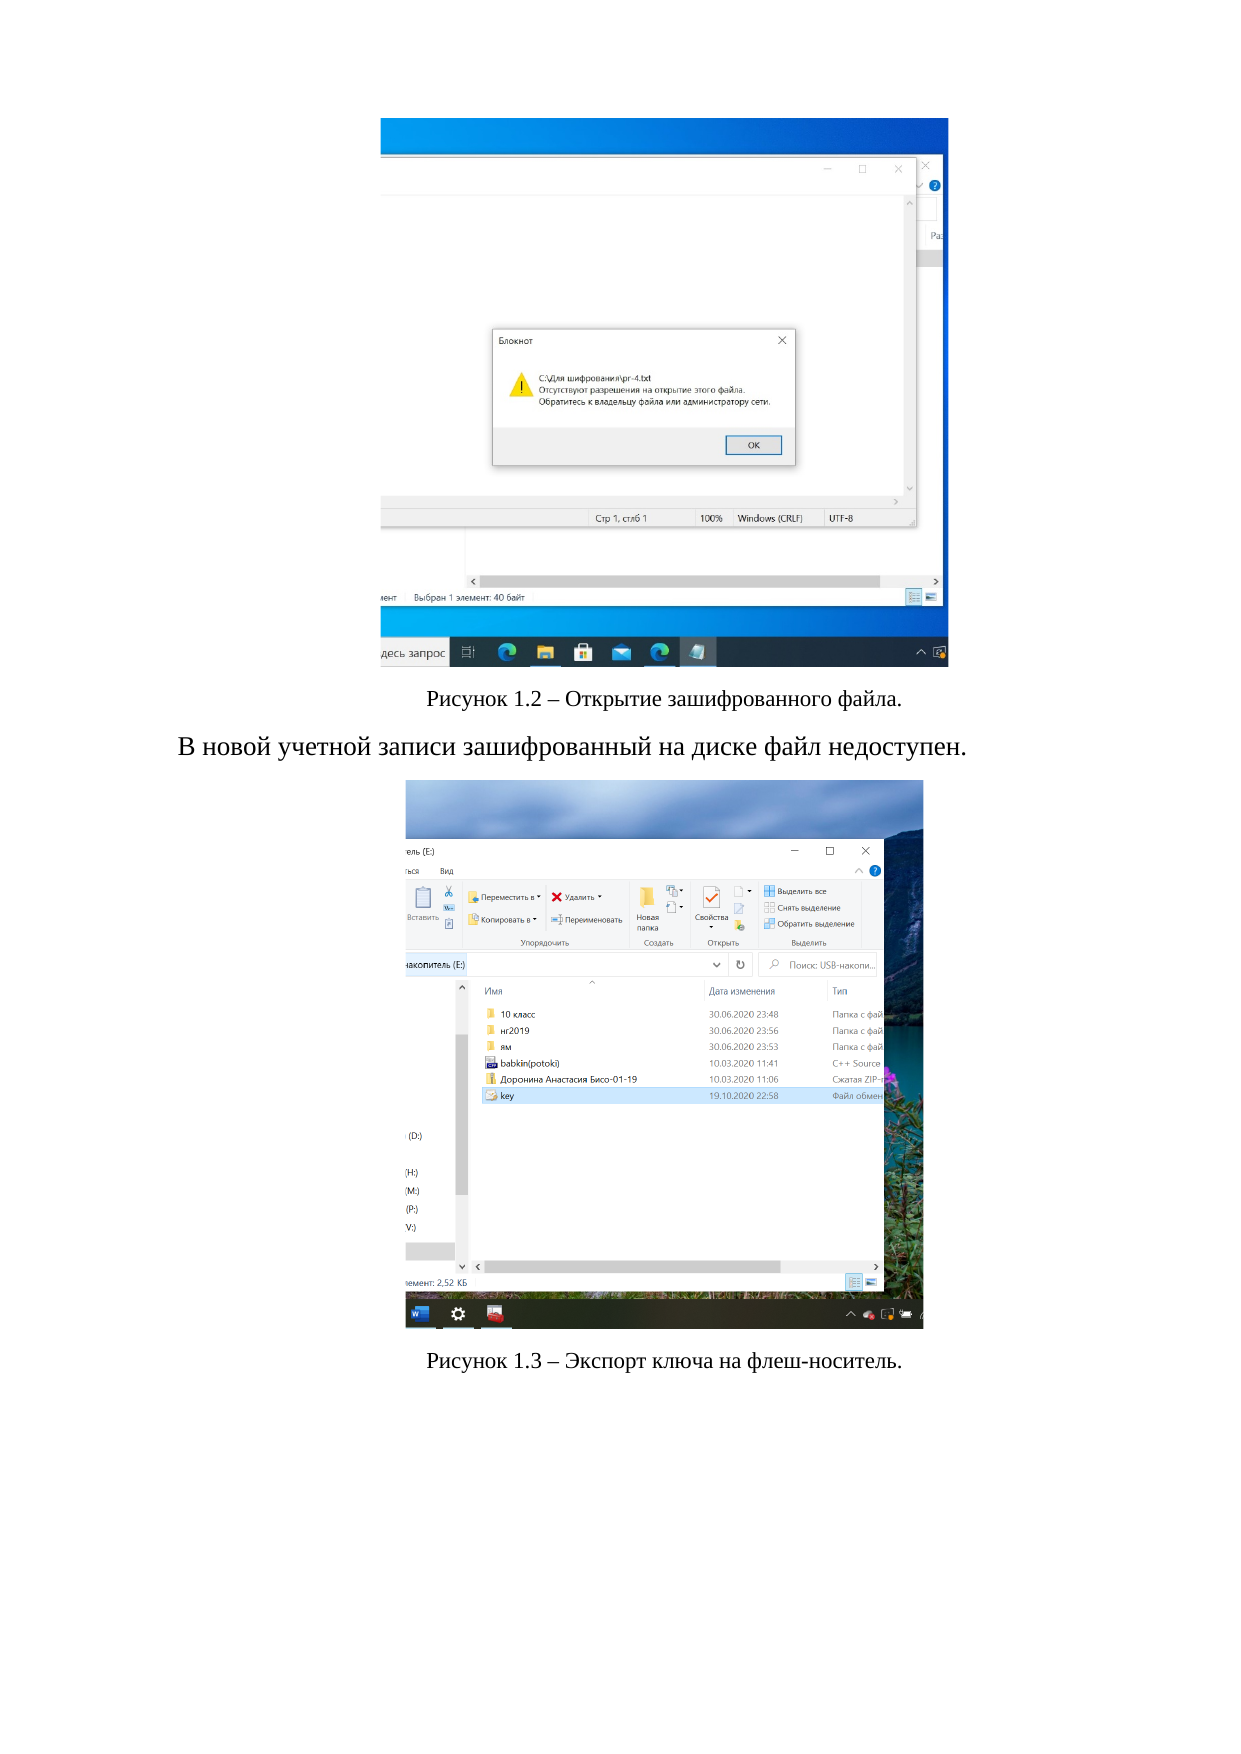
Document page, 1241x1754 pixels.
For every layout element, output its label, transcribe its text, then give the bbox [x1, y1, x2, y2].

picture [380, 118, 949, 667]
text В новой учетной записи зашифрованный на диске файл недоступен. [177, 730, 1152, 761]
picture [405, 780, 924, 1329]
text Рисунок 1.3 – Экспорт ключа на флеш-носитель. [177, 1347, 1152, 1374]
text Рисунок 1.2 – Открытие зашифрованного файла. [177, 685, 1152, 711]
